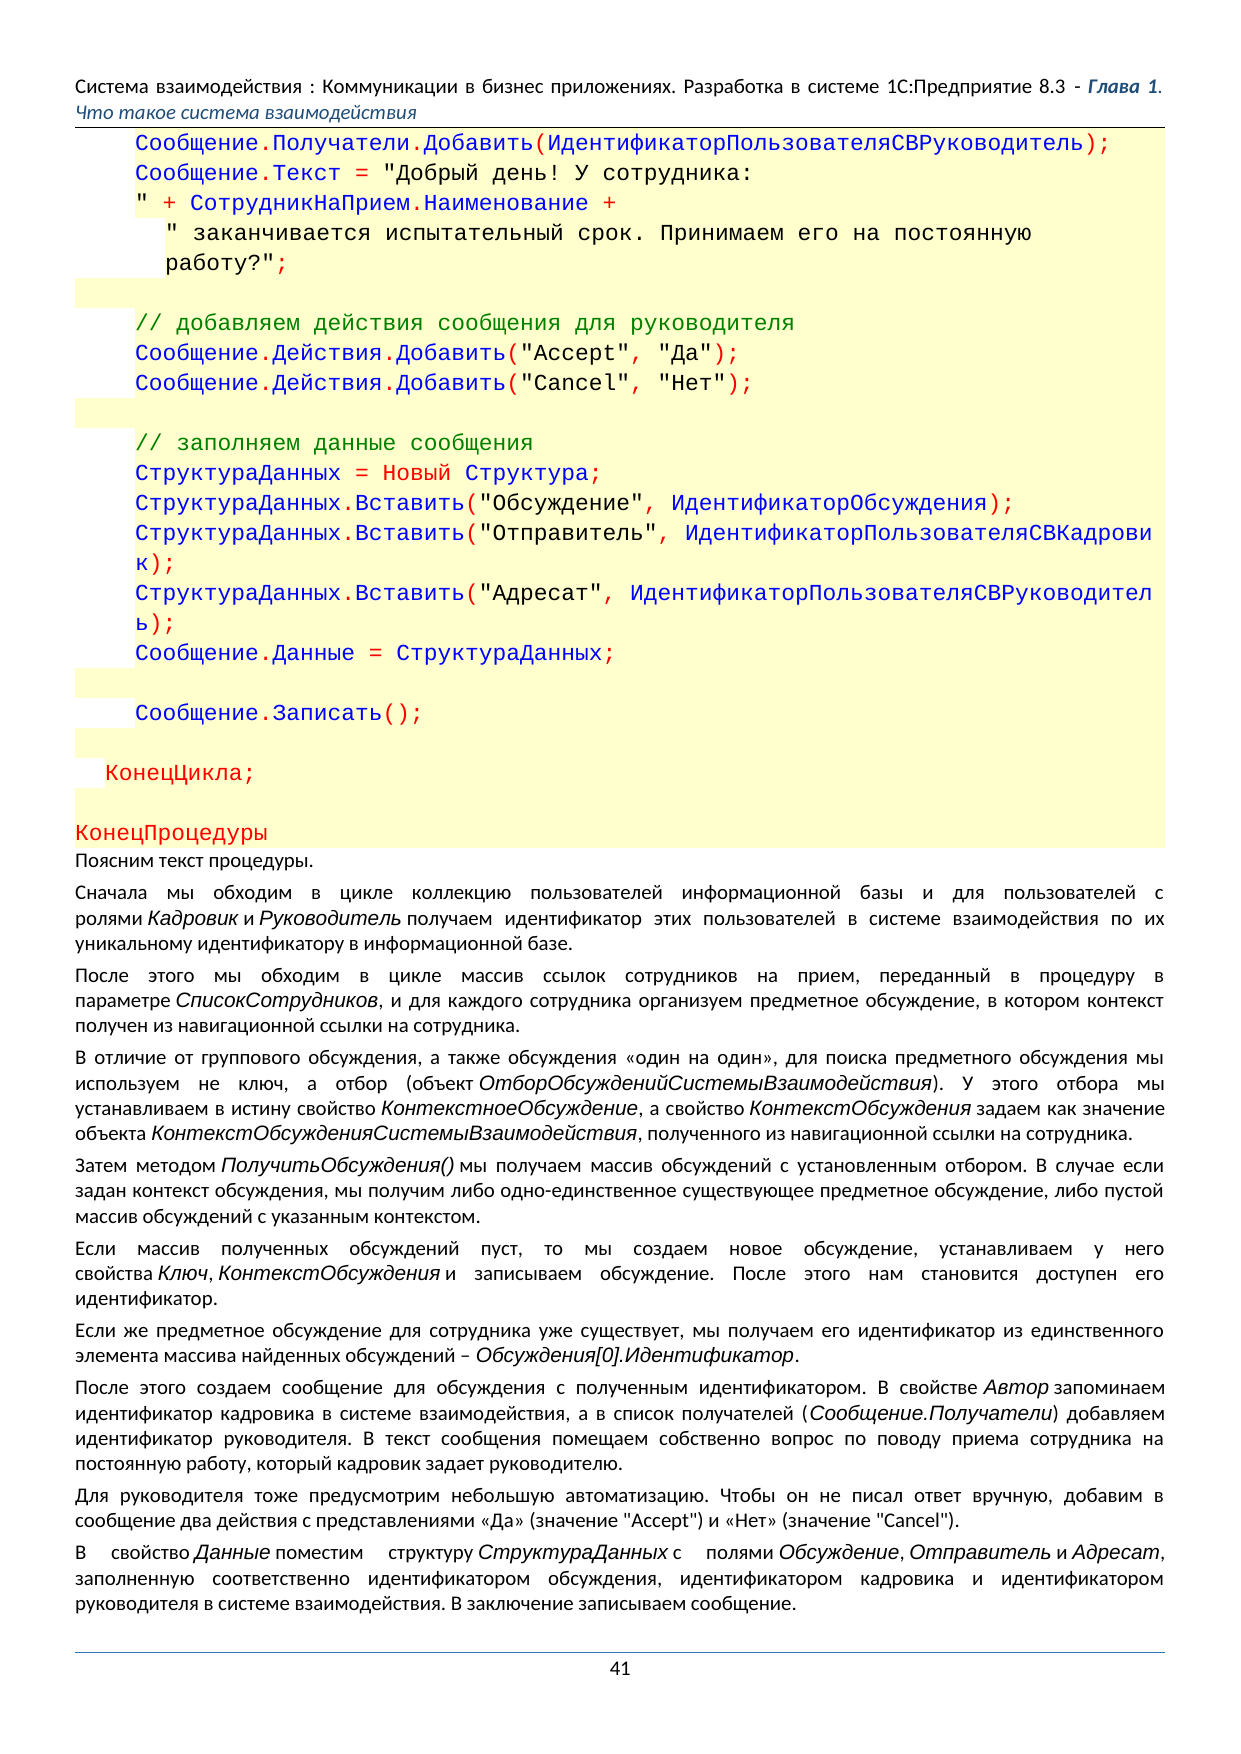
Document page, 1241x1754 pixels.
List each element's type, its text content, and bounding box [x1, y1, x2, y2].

text Сообщение.Действия.Добавить("Accept", "Да"); [135, 338, 1165, 368]
text После этого создаем сообщение для обсуждения с полученным идентификатором. В свойстве Автор запоминаем идентификатор кадровика в системе взаимодействия, а в список получателей (Сообщение.Получатели) добавляем идентификатор руководителя. В текст сообщения помещаем собственно вопрос по поводу приема сотрудника на постоянную работу, который кадровик задает руководителю. [75, 1374, 1165, 1476]
text СтруктураДанных.Вставить("Отправитель", ИдентификаторПользователяСВКадровик); [135, 518, 1165, 578]
text В свойство Данные поместим структуру СтруктураДанных с полями Обсуждение, Отправитель и Адресат, заполненную соответственно идентификатором обсуждения, идентификатором кадровика и идентификатором руководителя в системе взаимодействия. В заключение записываем сообщение. [75, 1539, 1165, 1616]
text СтруктураДанных.Вставить("Обсуждение", ИдентификаторОбсуждения); [135, 488, 1165, 518]
text В отличие от группового обсуждения, а также обсуждения «один на один», для поиска предметного обсуждения мы используем не ключ, а отбор (объект ОтборОбсужденийСистемыВзаимодействия). У этого отбора мы устанавливаем в истину свойство КонтекстноеОбсуждение, а свойство КонтекстОбсуждения задаем как значение объекта КонтекстОбсужденияСистемыВзаимодействия, полученного из навигационной ссылки на сотрудника. [75, 1044, 1165, 1146]
text // добавляем действия сообщения для руководителя [135, 308, 1165, 338]
text Сообщение.Записать(); [135, 698, 1165, 728]
text Поясним текст процедуры. [75, 848, 1165, 873]
text После этого мы обходим в цикле массив ссылок сотрудников на прием, переданный в процедуру в параметре СписокСотрудников, и для каждого сотрудника организуем предметное обсуждение, в котором контекст получен из навигационной ссылки на сотрудника. [75, 962, 1165, 1038]
text Сообщение.Текст = "Добрый день! У сотрудника: " + СотрудникНаПрием.Наименование + [135, 158, 1165, 218]
text Сообщение.Данные = СтруктураДанных; [135, 638, 1165, 668]
text " заканчивается испытательный срок. Принимаем его на постоянную работу?"; [165, 218, 1165, 278]
text СтруктураДанных.Вставить("Адресат", ИдентификаторПользователяСВРуководитель); [135, 578, 1165, 638]
text Если массив полученных обсуждений пуст, то мы создаем новое обсуждение, устанавливаем у него свойства Ключ, КонтекстОбсуждения и записываем обсуждение. После этого нам становится доступен его идентификатор. [75, 1235, 1165, 1311]
text Сообщение.Действия.Добавить("Cancel", "Нет"); [135, 368, 1165, 398]
text // заполняем данные сообщения [135, 428, 1165, 458]
text Затем методом ПолучитьОбсуждения() мы получаем массив обсуждений с установленным отбором. В случае если задан контекст обсуждения, мы получим либо одно-единственное существующее предметное обсуждение, либо пустой массив обсуждений с указанным контекстом. [75, 1152, 1165, 1228]
text Сначала мы обходим в цикле коллекцию пользователей информационной базы и для пользователей с ролями Кадровик и Руководитель получаем идентификатор этих пользователей в системе взаимодействия по их уникальному идентификатору в информационной базе. [75, 879, 1165, 956]
text КонецЦикла; [105, 758, 1165, 788]
text Для руководителя тоже предусмотрим небольшую автоматизацию. Чтобы он не писал ответ вручную, добавим в сообщение два действия с представлениями «Да» (значение "Accept") и «Нет» (значение "Cancel"). [75, 1482, 1165, 1533]
text КонецПроцедуры [75, 818, 1165, 848]
text Сообщение.Получатели.Добавить(ИдентификаторПользователяСВРуководитель); [135, 128, 1165, 158]
text Если же предметное обсуждение для сотрудника уже существует, мы получаем его идентификатор из единственного элемента массива найденных обсуждений – Обсуждения[0].Идентификатор. [75, 1317, 1165, 1368]
text СтруктураДанных = Новый Структура; [135, 458, 1165, 488]
